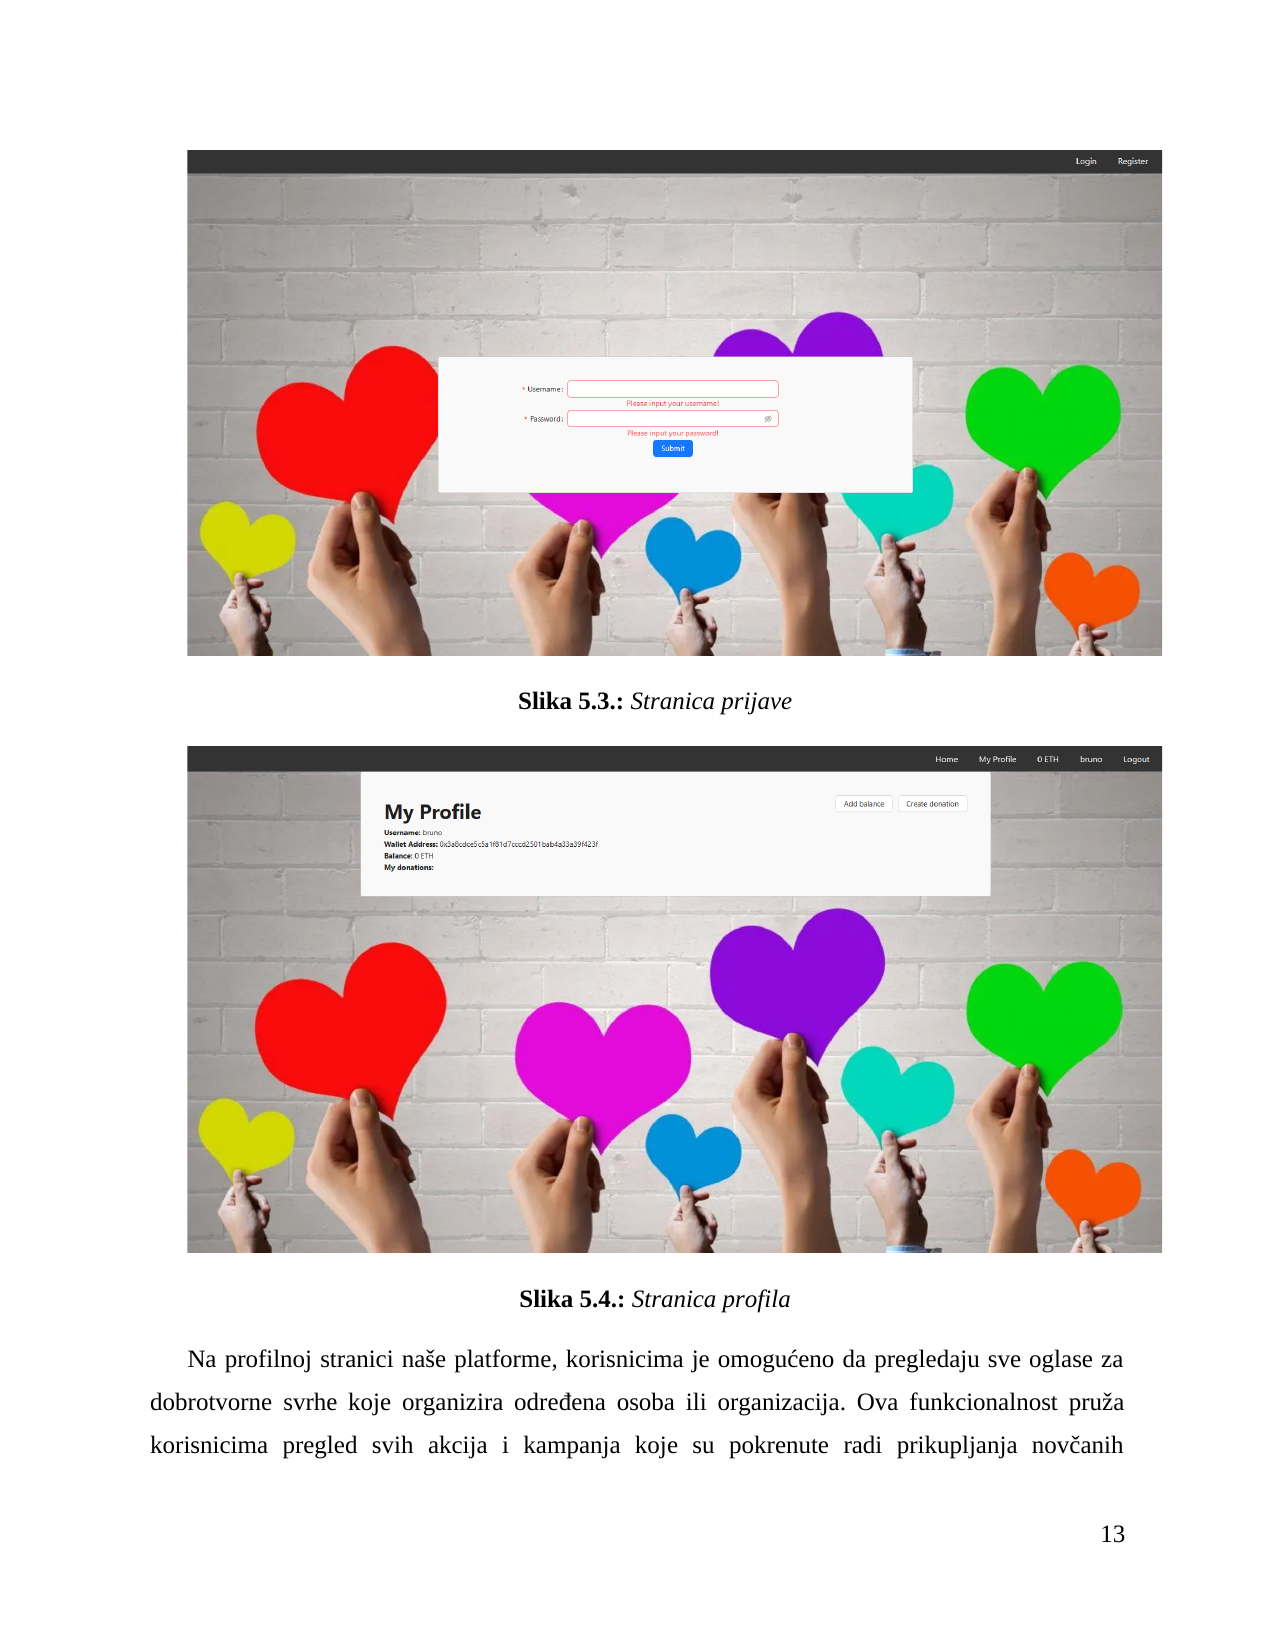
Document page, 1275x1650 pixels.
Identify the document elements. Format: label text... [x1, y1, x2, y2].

picture [187, 150, 1163, 656]
text Slika 5.4.: Stranica profila [150, 1284, 1125, 1313]
picture [187, 746, 1163, 1253]
text Slika 5.3.: Stranica prijave [150, 686, 1125, 715]
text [150, 1344, 1125, 1459]
